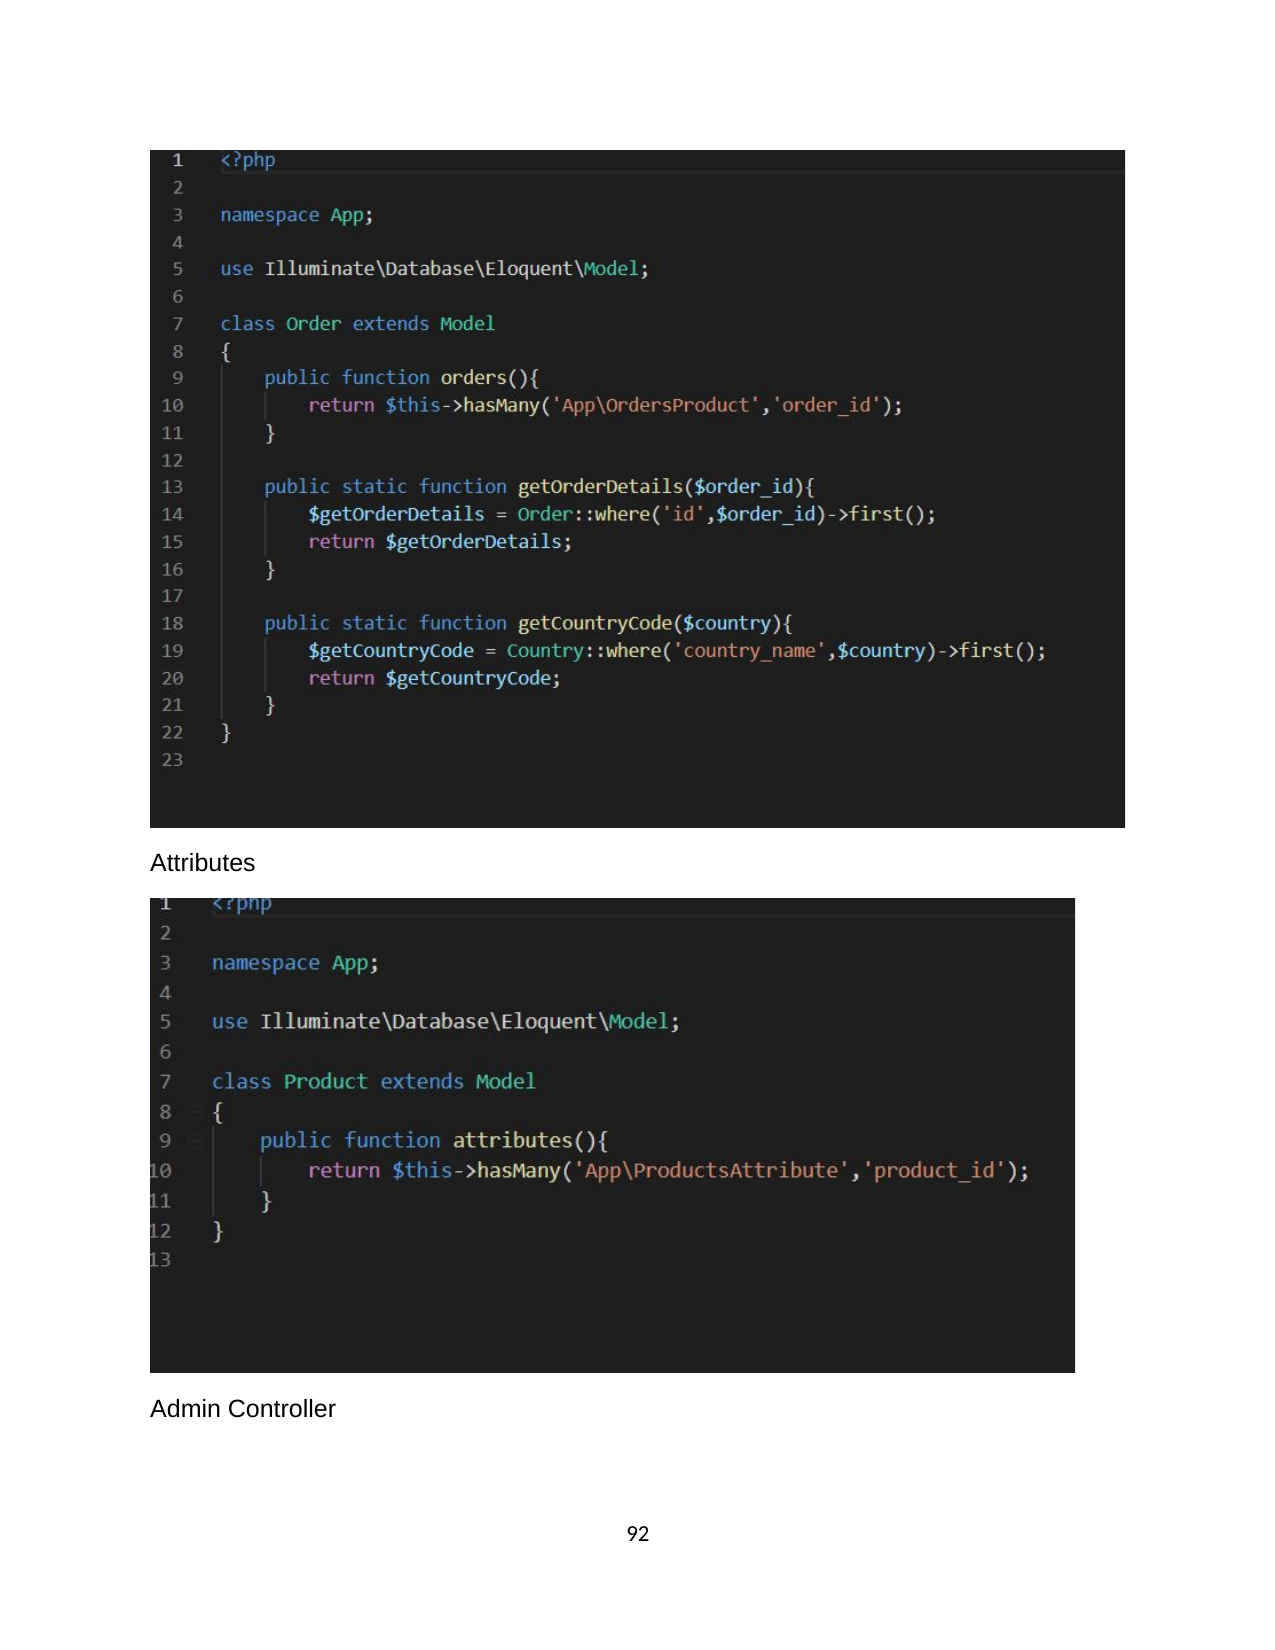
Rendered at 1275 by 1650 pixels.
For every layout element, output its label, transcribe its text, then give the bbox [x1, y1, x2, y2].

picture [150, 898, 1075, 1373]
text Attributes [150, 848, 1125, 877]
picture [150, 150, 1125, 828]
text Admin Controller [150, 1394, 1125, 1423]
